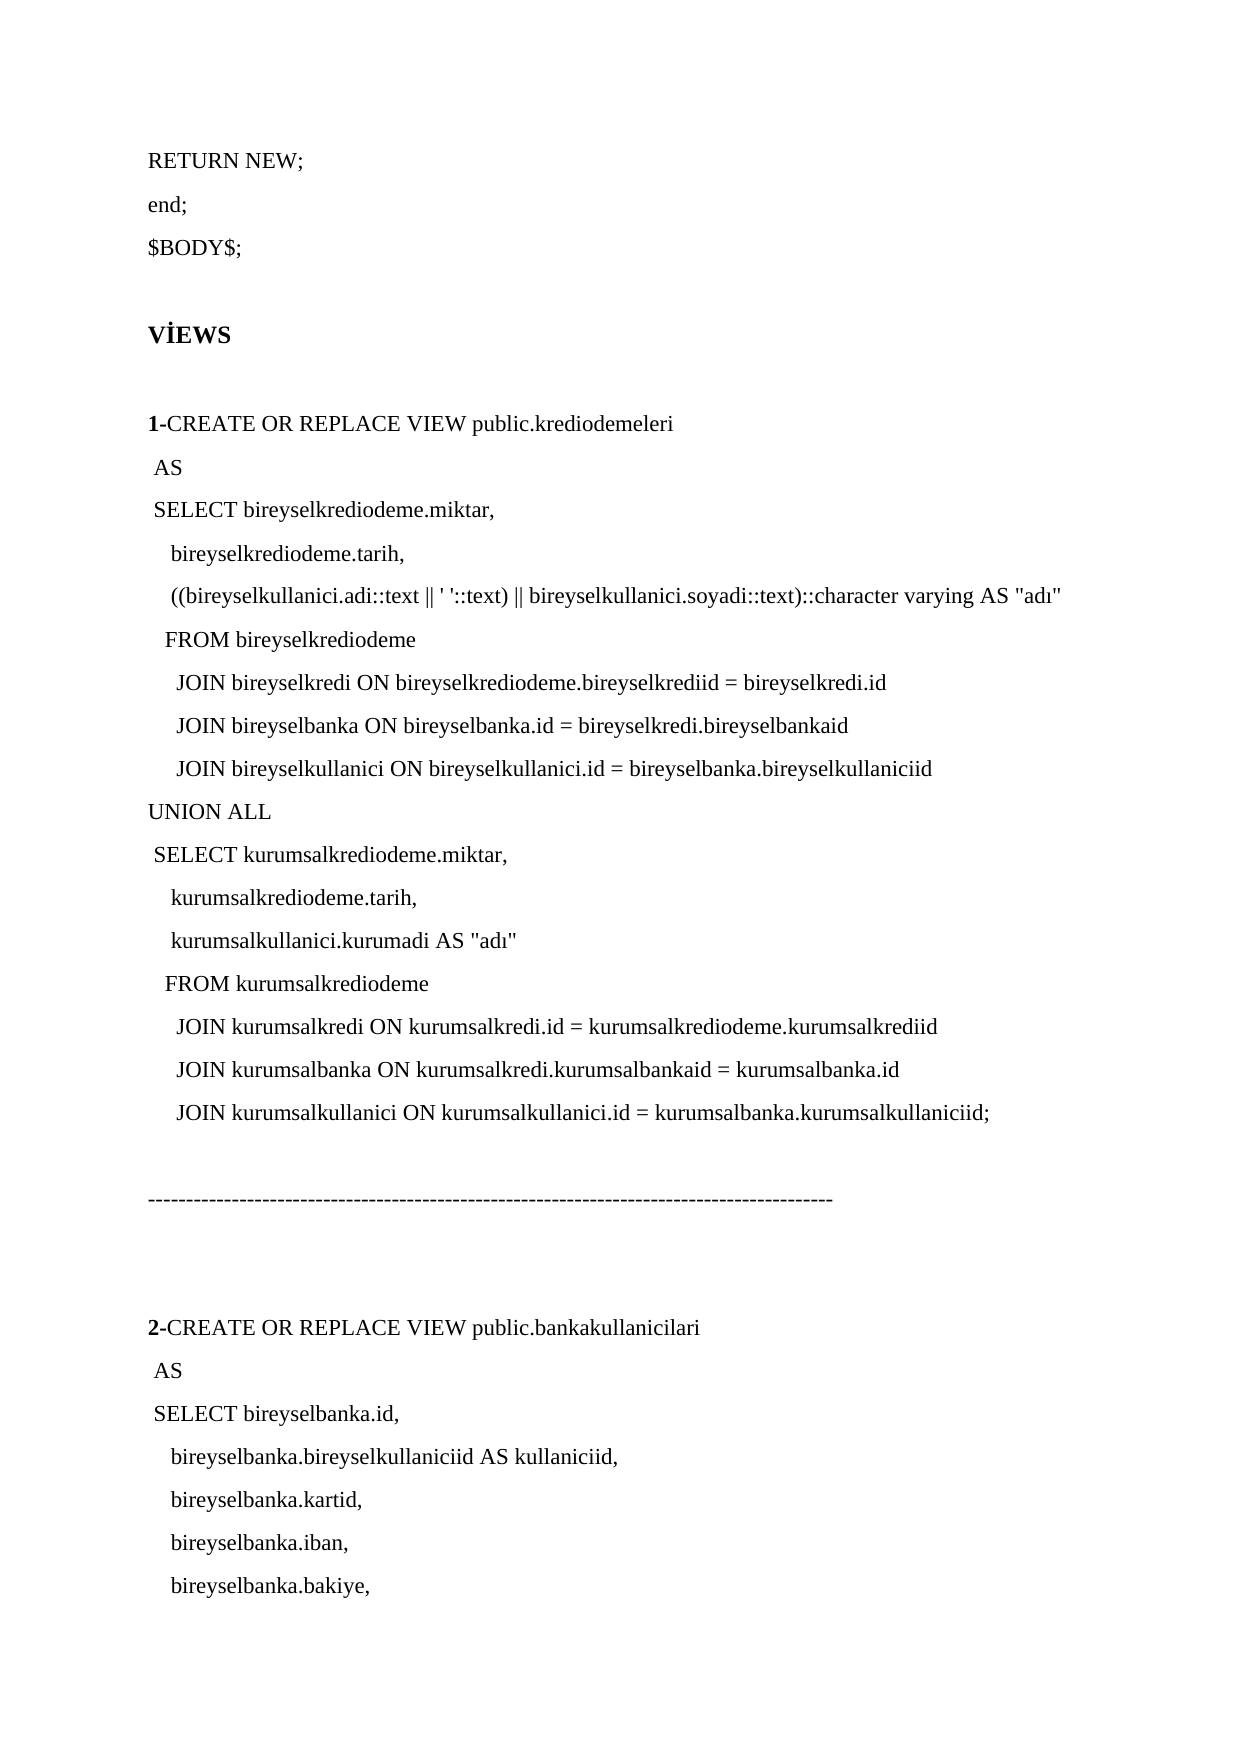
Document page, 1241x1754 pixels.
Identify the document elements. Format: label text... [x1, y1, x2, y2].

text SELECT bireyselbanka.id, [148, 1400, 1093, 1426]
text kurumsalkrediodeme.tarih, [148, 884, 1093, 910]
text FROM kurumsalkrediodeme [148, 970, 1093, 996]
text kurumsalkullanici.kurumadi AS "adı" [148, 927, 1093, 953]
text SELECT kurumsalkrediodeme.miktar, [148, 841, 1093, 867]
text bireyselbanka.bakiye, [148, 1572, 1093, 1598]
text SELECT bireyselkrediodeme.miktar, [148, 497, 1093, 523]
text JOIN bireyselbanka ON bireyselbanka.id = bireyselkredi.bireyselbankaid [148, 712, 1093, 738]
text ------------------------------------------------------------------------------------------ [148, 1185, 1093, 1211]
text JOIN bireyselkullanici ON bireyselkullanici.id = bireyselbanka.bireyselkullaniciid [148, 755, 1093, 781]
text FROM bireyselkrediodeme [148, 626, 1093, 652]
text JOIN kurumsalkullanici ON kurumsalkullanici.id = kurumsalbanka.kurumsalkullaniciid; [148, 1099, 1093, 1125]
text VİEWS [148, 320, 1093, 348]
text bireyselkrediodeme.tarih, [148, 539, 1093, 566]
text AS [148, 1357, 1093, 1383]
text RETURN NEW; [148, 148, 1093, 174]
text end; [148, 191, 1093, 217]
text bireyselbanka.bireyselkullaniciid AS kullaniciid, [148, 1443, 1093, 1469]
text bireyselbanka.iban, [148, 1529, 1093, 1555]
text JOIN bireyselkredi ON bireyselkrediodeme.bireyselkrediid = bireyselkredi.id [148, 669, 1093, 695]
text JOIN kurumsalkredi ON kurumsalkredi.id = kurumsalkrediodeme.kurumsalkrediid [148, 1013, 1093, 1039]
text 1-CREATE OR REPLACE VIEW public.krediodemeleri [148, 411, 1093, 437]
text ((bireyselkullanici.adi::text || ' '::text) || bireyselkullanici.soyadi::text)::character varying AS "adı" [148, 583, 1093, 609]
text $BODY$; [148, 234, 1093, 260]
text bireyselbanka.kartid, [148, 1486, 1093, 1512]
text AS [148, 453, 1093, 480]
text UNION ALL [148, 798, 1093, 824]
text 2-CREATE OR REPLACE VIEW public.bankakullanicilari [148, 1314, 1093, 1340]
text JOIN kurumsalbanka ON kurumsalkredi.kurumsalbankaid = kurumsalbanka.id [148, 1056, 1093, 1082]
